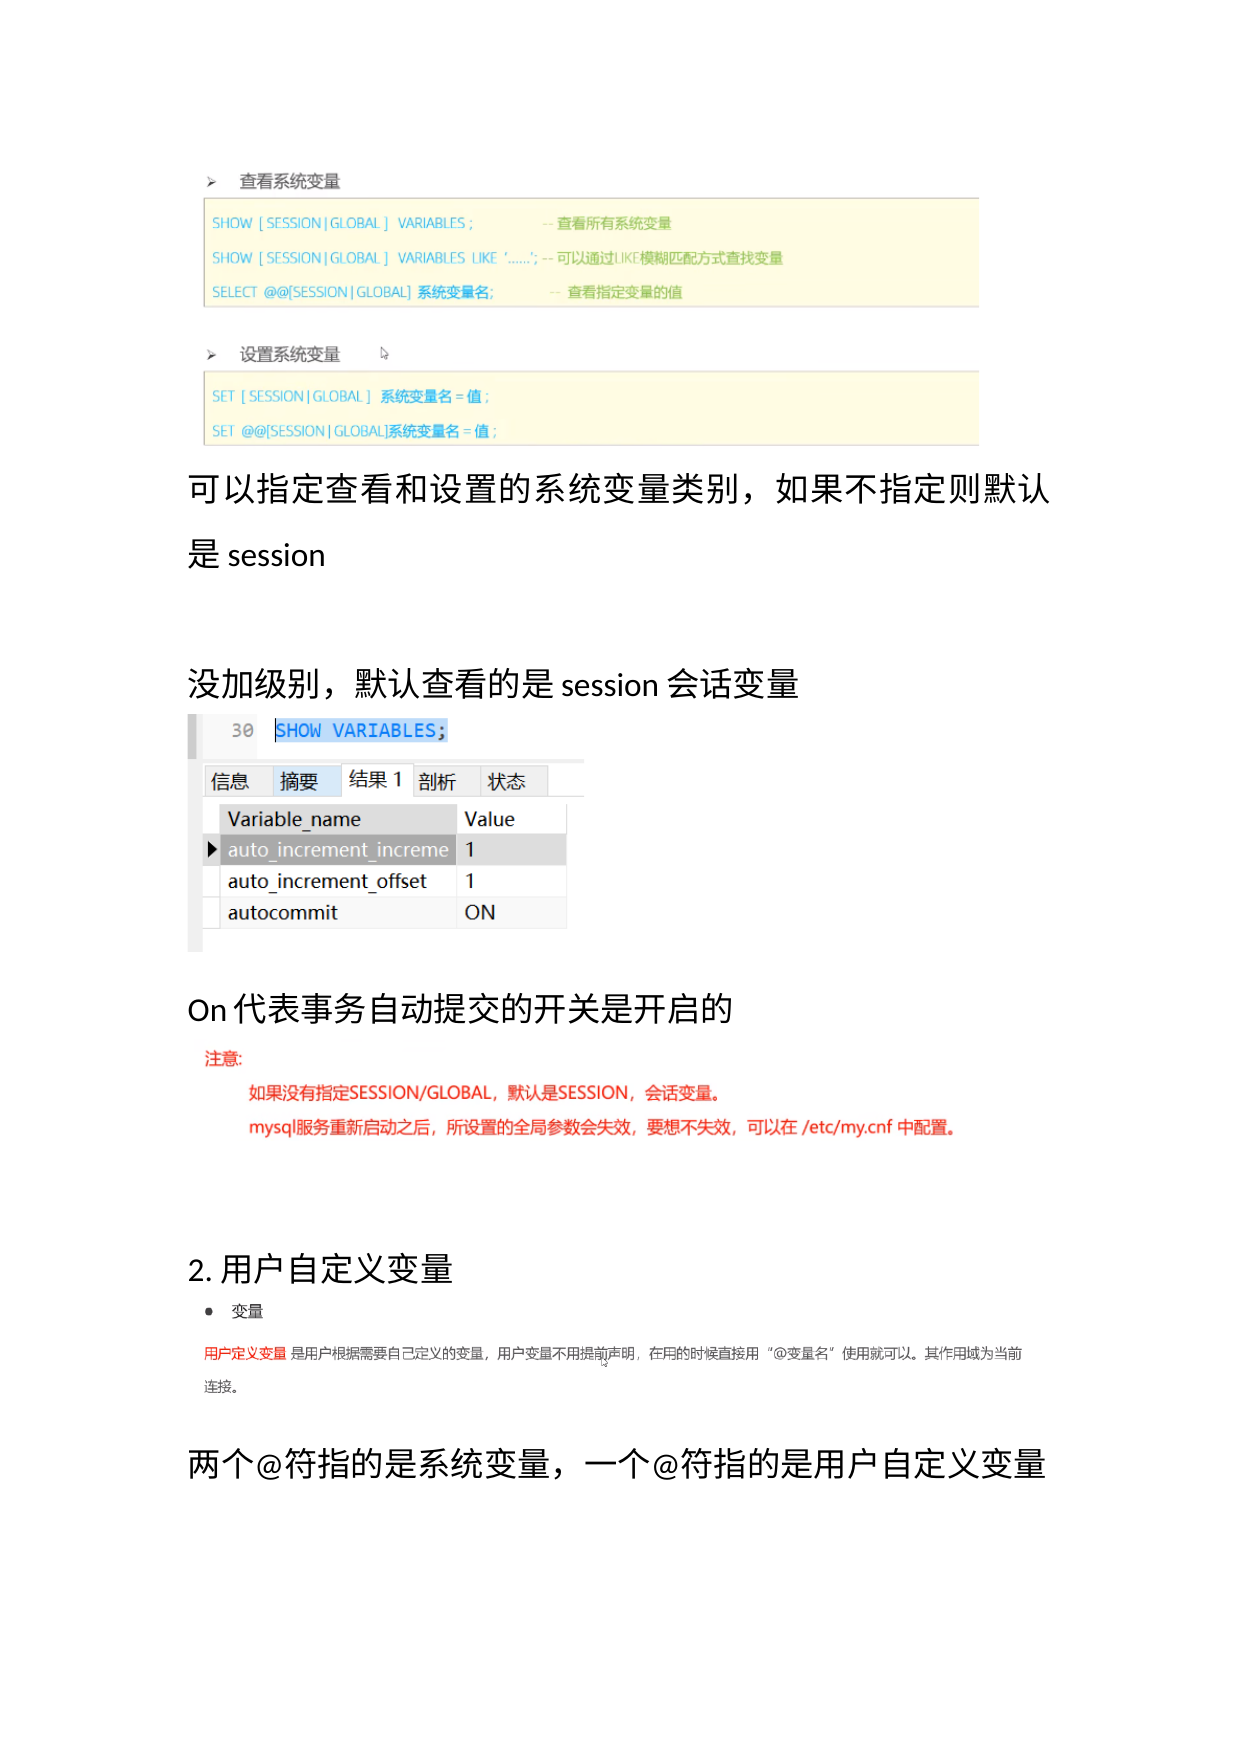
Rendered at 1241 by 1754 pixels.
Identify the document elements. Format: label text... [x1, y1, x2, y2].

list 没加级别，默认查看的是session会话变量 [187, 649, 1053, 714]
list On代表事务自动提交的开关是开启的 [187, 974, 1053, 1039]
picture [187, 714, 585, 952]
list 用户自定义变量 [187, 1234, 1053, 1299]
picture [187, 162, 980, 449]
picture [187, 1039, 1010, 1141]
picture [187, 1299, 1053, 1405]
list 两个@符指的是系统变量，一个@符指的是用户自定义变量 [187, 1429, 1053, 1494]
list 可以指定查看和设置的系统变量类别，如果不指定则默认是session [187, 454, 1053, 584]
